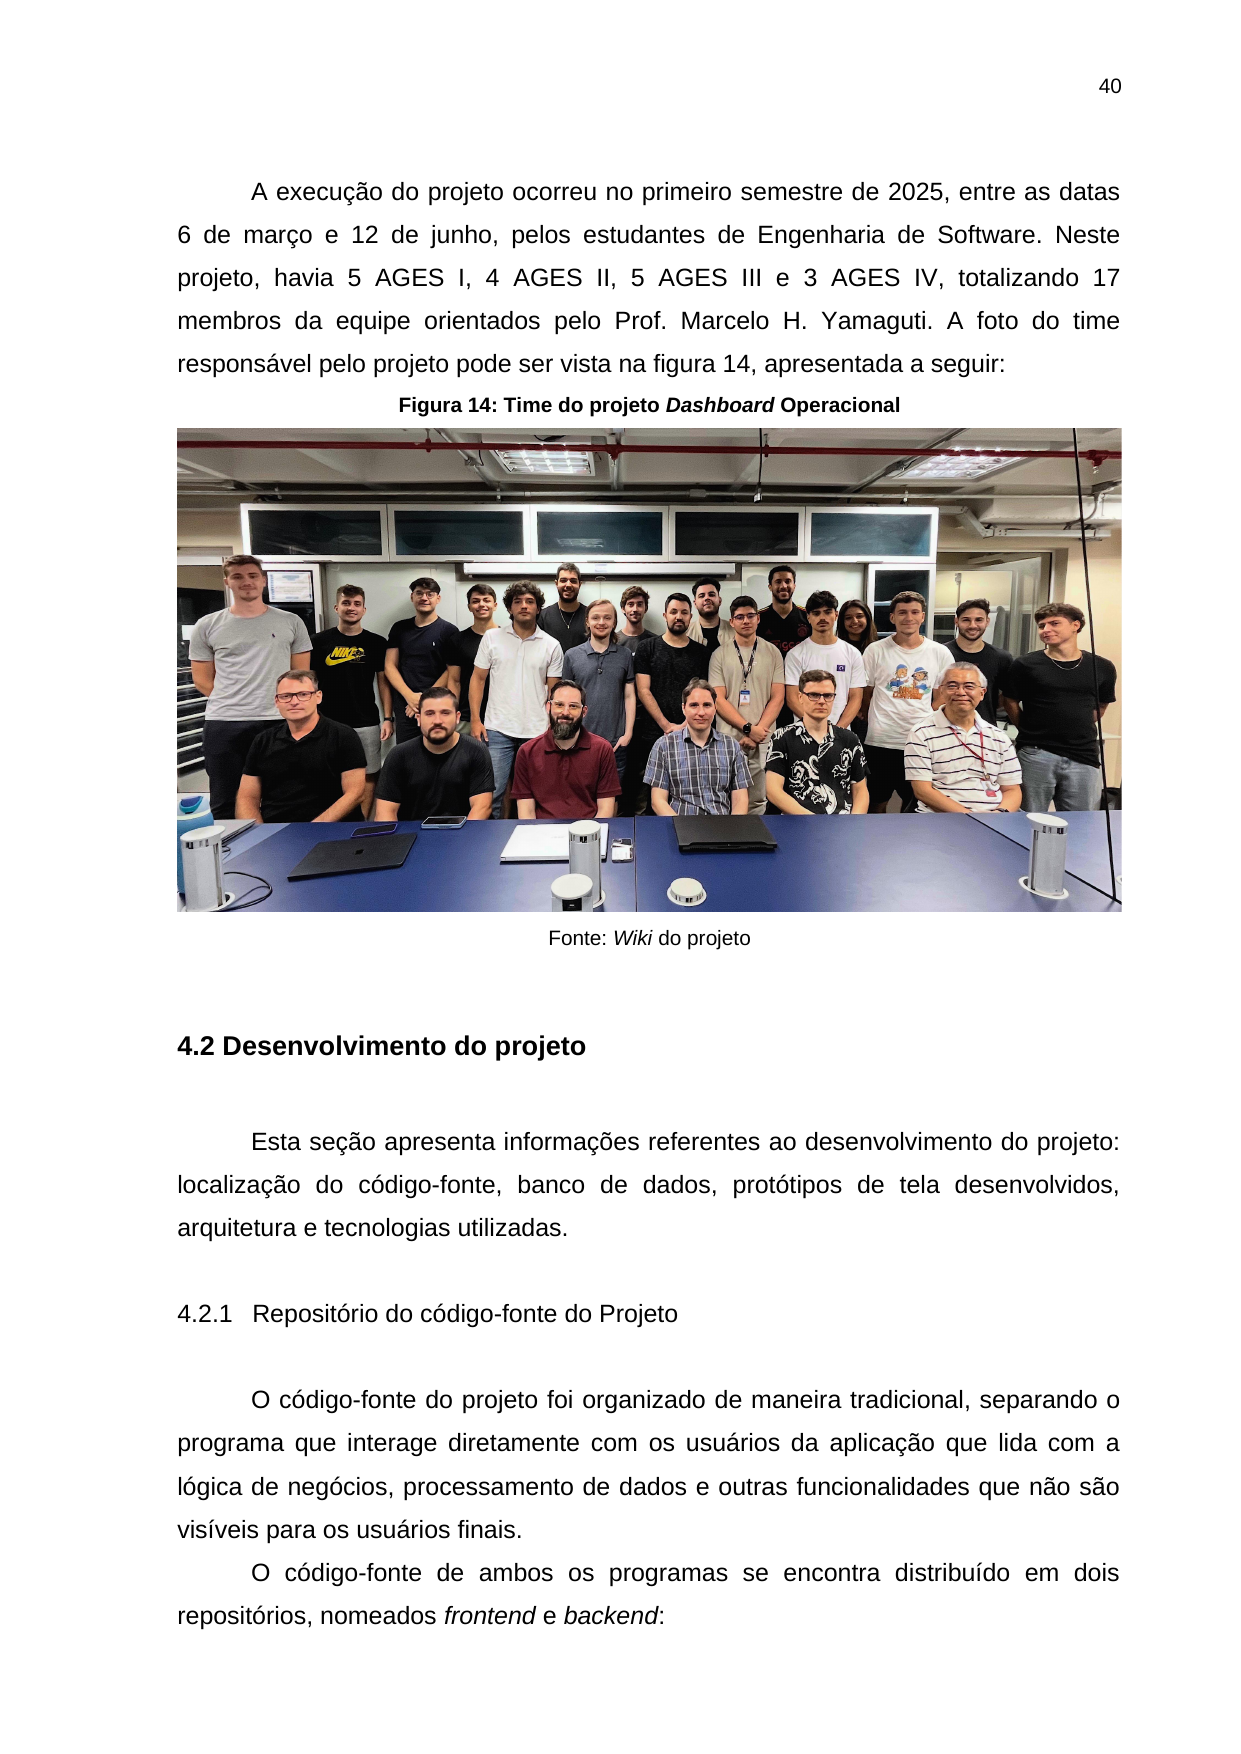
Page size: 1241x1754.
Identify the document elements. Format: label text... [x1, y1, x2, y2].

list Repositório do código-fonte do Projeto [177, 1299, 1122, 1328]
subtitle 4.2 Desenvolvimento do projeto [177, 1030, 1122, 1061]
text Esta seção apresenta informações referentes ao desenvolvimento do projeto: localização do código-fonte, banco de dados, protótipos de tela desenvolvidos, arquitetura e tecnologias utilizadas. [177, 1126, 1122, 1241]
text A execução do projeto ocorreu no primeiro semestre de 2025, entre as datas 6 de março e 12 de junho, pelos estudantes de Engenharia de Software. Neste projeto, havia 5 AGES I, 4 AGES II, 5 AGES III e 3 AGES IV, totalizando 17 membros da equipe orientados pelo Prof. Marcelo H. Yamaguti. A foto do time responsável pelo projeto pode ser vista na figura 14, apresentada a seguir: [177, 177, 1122, 378]
text Fonte: Wiki do projeto [177, 926, 1122, 950]
text O código-fonte de ambos os programas se encontra distribuído em dois repositórios, nomeados frontend e backend: [177, 1558, 1122, 1629]
picture [177, 428, 1122, 912]
text O código-fonte do projeto foi organizado de maneira tradicional, separando o programa que interage diretamente com os usuários da aplicação que lida com a lógica de negócios, processamento de dados e outras funcionalidades que não são visíveis para os usuários finais. [177, 1385, 1122, 1543]
